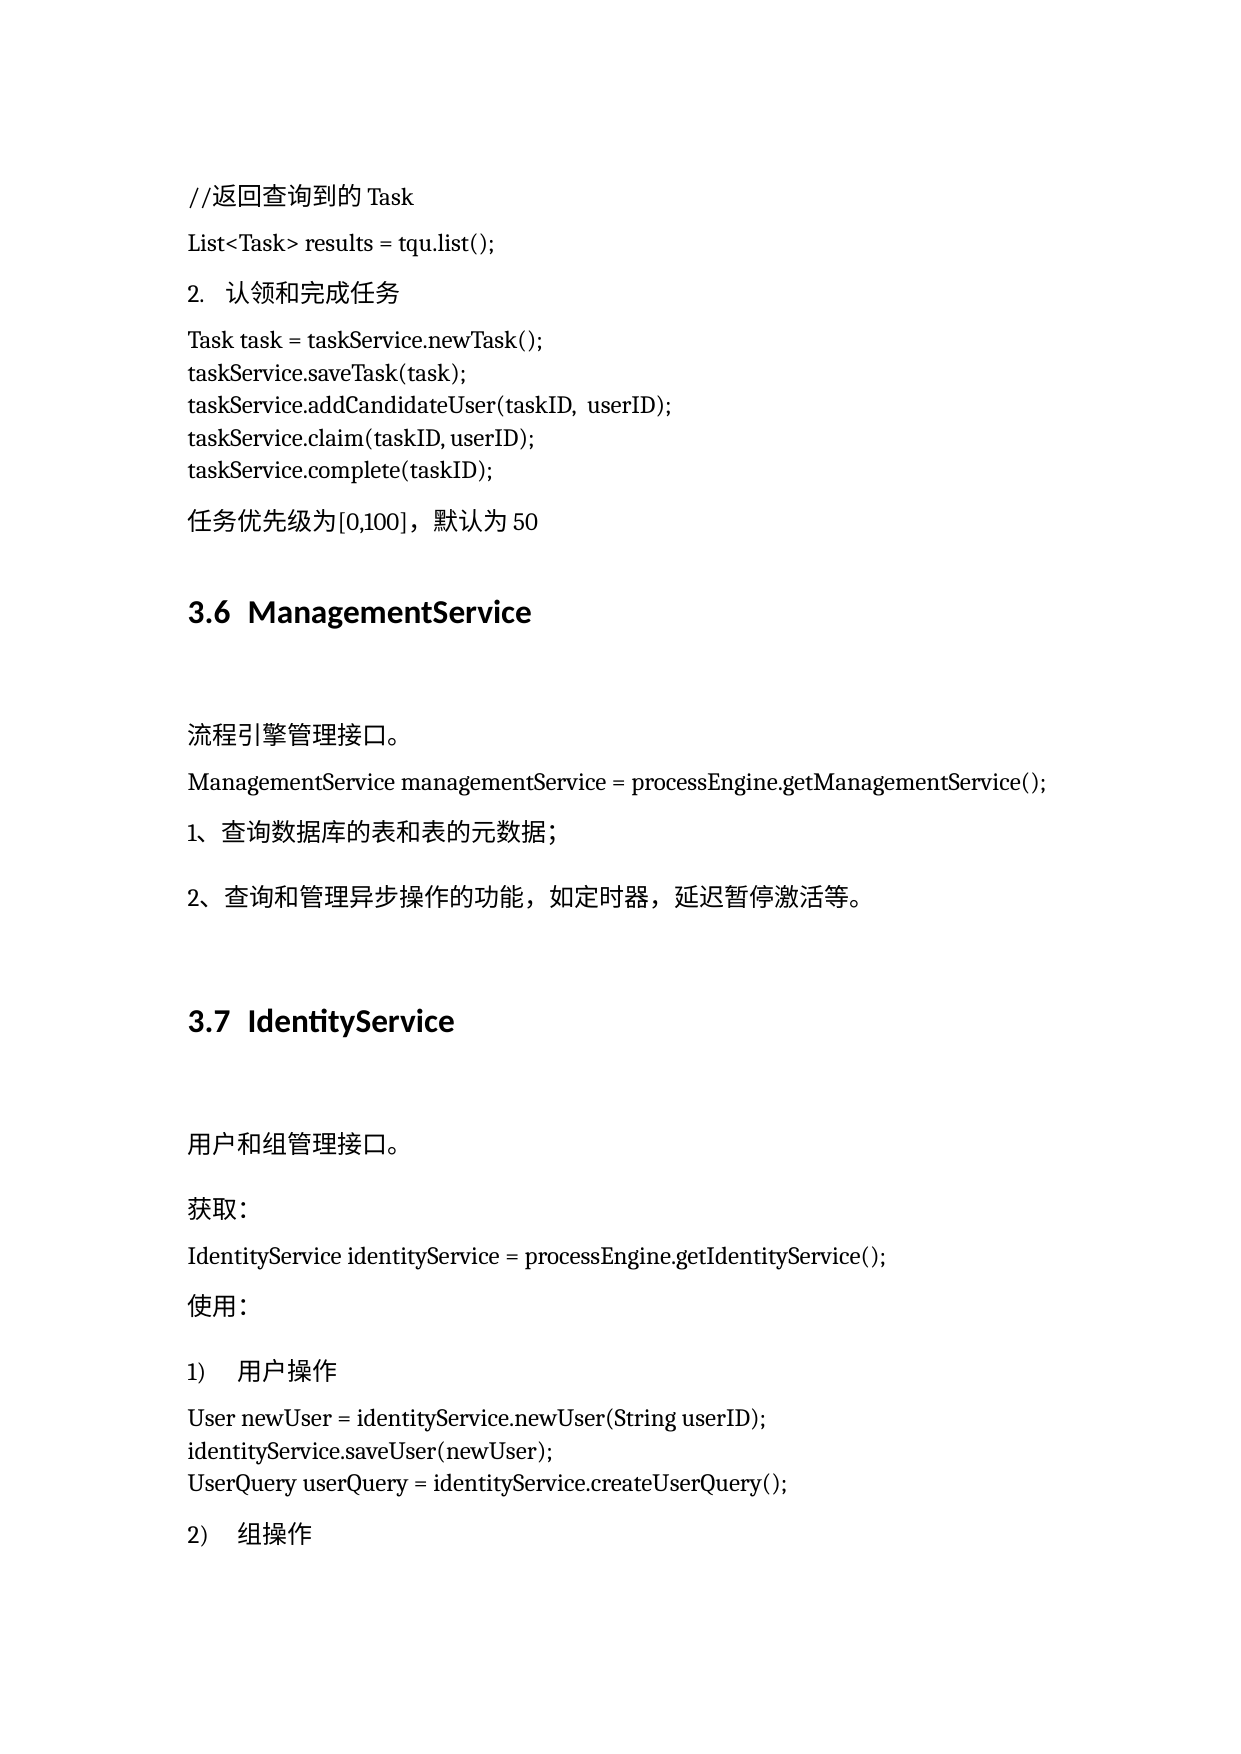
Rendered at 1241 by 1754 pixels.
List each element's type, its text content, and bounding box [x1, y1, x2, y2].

text 用户和组管理接口。 [187, 1110, 1053, 1175]
text identityService.saveUser(newUser); [187, 1435, 1053, 1467]
text 2、查询和管理异步操作的功能，如定时器，延迟暂停激活等。 [187, 863, 1053, 928]
text 获取： [187, 1175, 1053, 1240]
text //返回查询到的Task [187, 162, 1053, 227]
text Task task = taskService.newTask(); [187, 324, 1053, 357]
list 用户操作 [187, 1337, 1053, 1402]
text IdentityService identityService = processEngine.getIdentityService(); [187, 1240, 1053, 1272]
text taskService.saveTask(task); [187, 357, 1053, 389]
subtitle IdentityService [187, 988, 1053, 1053]
text ManagementService managementService = processEngine.getManagementService(); [187, 766, 1053, 798]
text User newUser = identityService.newUser(String userID); [187, 1402, 1053, 1435]
subtitle ManagementService [187, 579, 1053, 644]
text List<Task> results = tqu.list(); [187, 227, 1053, 259]
list 组操作 [187, 1500, 1053, 1565]
list 认领和完成任务 [187, 259, 1053, 324]
text 任务优先级为[0,100]，默认为50 [187, 487, 1053, 552]
text 1、查询数据库的表和表的元数据； [187, 798, 1053, 863]
text 使用： [187, 1272, 1053, 1337]
text taskService.addCandidateUser(taskID, userID); [187, 389, 1053, 422]
text 流程引擎管理接口。 [187, 701, 1053, 766]
text UserQuery userQuery = identityService.createUserQuery(); [187, 1467, 1053, 1500]
text taskService.claim(taskID, userID); [187, 422, 1053, 454]
text taskService.complete(taskID); [187, 454, 1053, 487]
